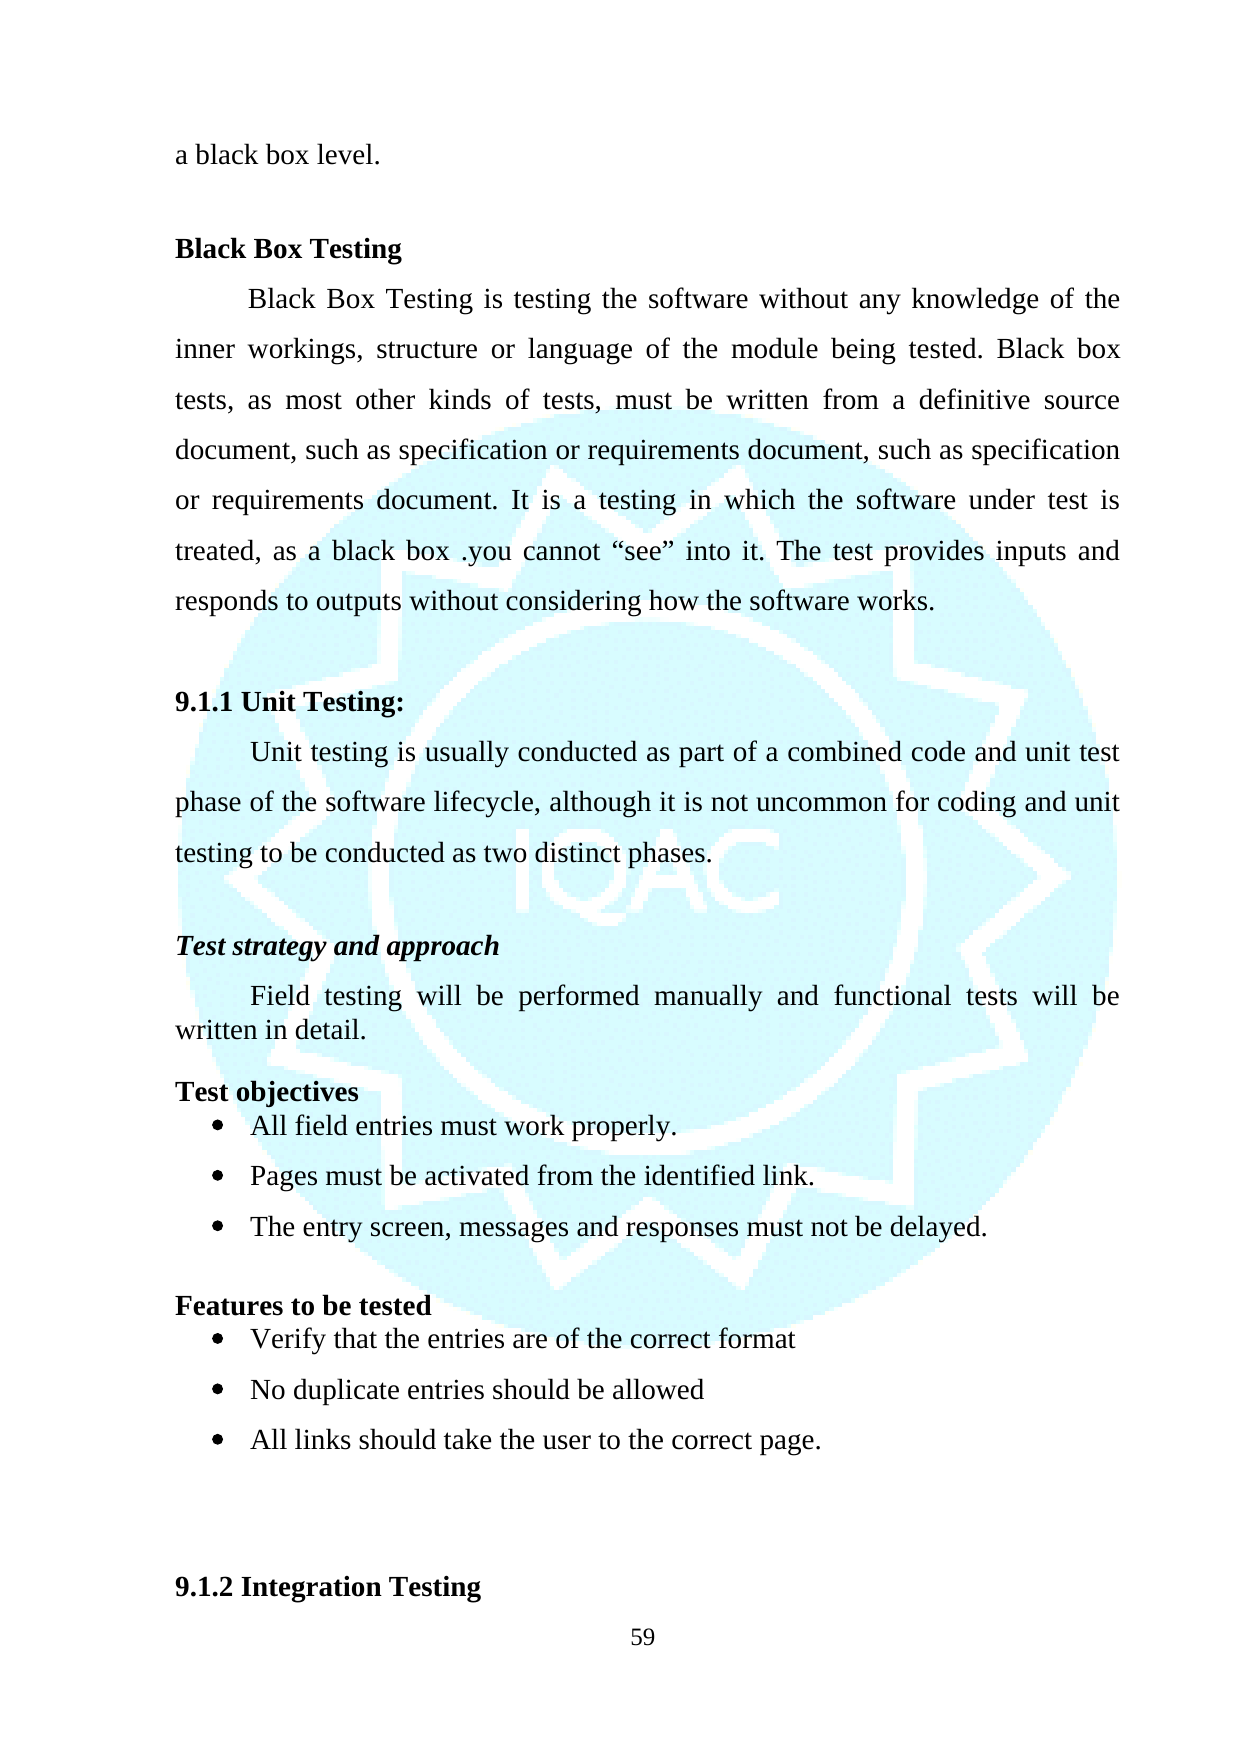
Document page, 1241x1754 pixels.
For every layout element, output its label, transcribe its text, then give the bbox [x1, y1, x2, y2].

subtitle Black Box Testing [175, 231, 1121, 264]
subtitle Test strategy and approach [175, 928, 1121, 962]
text Field testing will be performed manually and functional tests will be written in detail. [175, 978, 1121, 1046]
text 9.1.1 Unit Testing: [175, 684, 1121, 717]
text Test objectives [175, 1074, 1121, 1108]
list No duplicate entries should be allowed [212, 1372, 1121, 1405]
list The entry screen, messages and responses must not be delayed. [212, 1209, 1121, 1242]
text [175, 137, 1121, 171]
list All links should take the user to the correct page. [212, 1422, 1121, 1456]
list Verify that the entries are of the correct format [212, 1321, 1121, 1355]
subtitle 9.1.2 Integration Testing [175, 1569, 984, 1603]
text Black Box Testing is testing the software without any knowledge of the inner workings, structure or language of the module being tested. Black box tests, as most other kinds of tests, must be written from a definitive source document, such as specification or requirements document, such as specification or requirements document. It is a testing in which the software under test is treated, as a black box .you cannot “see” into it. The test provides inputs and responds to outputs without considering how the software works. [175, 281, 1121, 617]
text Unit testing is usually conducted as part of a combined code and unit test phase of the software lifecycle, although it is not uncommon for coding and unit testing to be conducted as two distinct phases. [175, 734, 1121, 868]
list All field entries must work properly. [212, 1108, 1121, 1141]
list Pages must be activated from the identified link. [212, 1158, 1121, 1192]
text Features to be tested [175, 1288, 1121, 1321]
